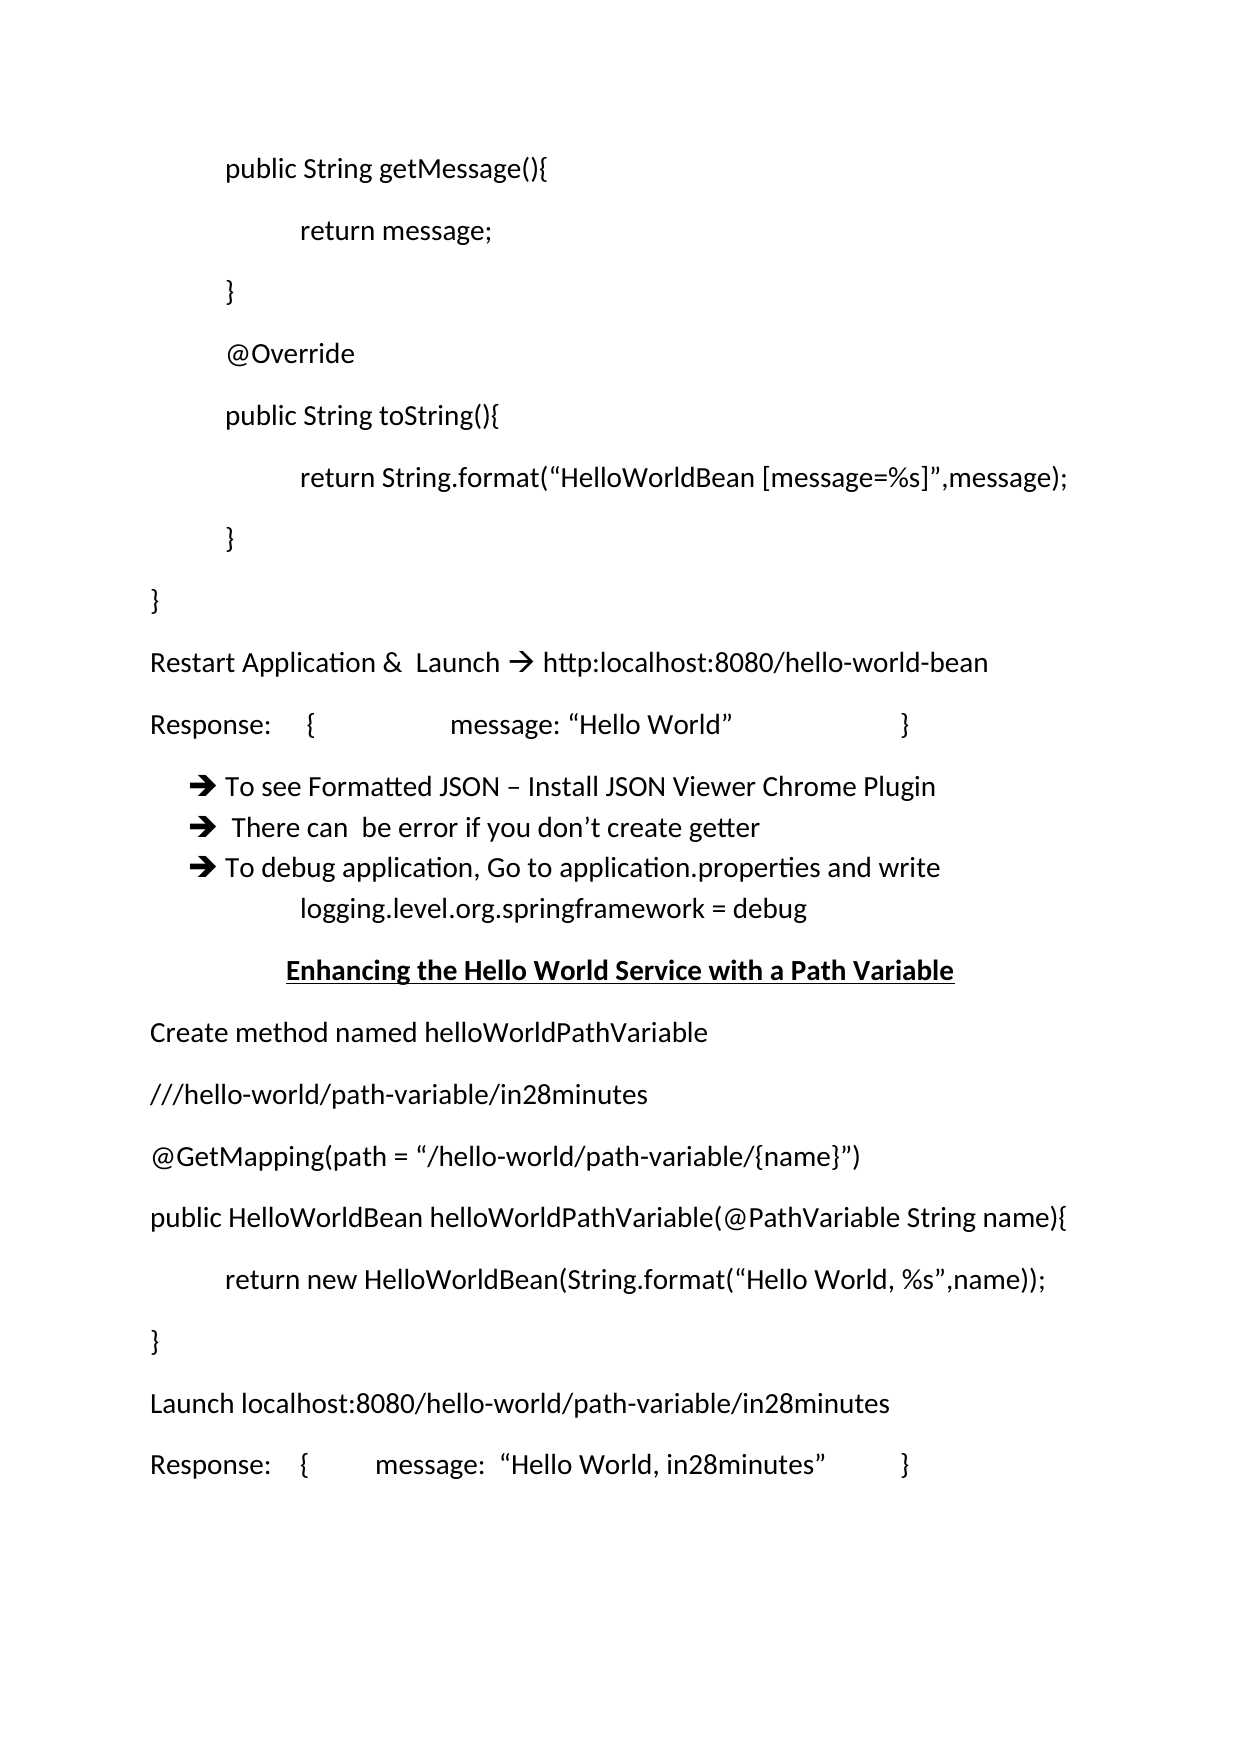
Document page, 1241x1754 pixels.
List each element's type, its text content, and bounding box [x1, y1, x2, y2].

text public HelloWorldBean helloWorldPathVariable(@PathVariable String name){ [150, 1199, 1090, 1235]
text Create method named helloWorldPathVariable [150, 1014, 1090, 1050]
text Response: { message: “Hello World, in28minutes” } [150, 1446, 1090, 1482]
text } [150, 273, 1090, 309]
text @Override [150, 335, 1090, 371]
text } [150, 582, 1090, 618]
text Enhancing the Hello World Service with a Path Variable [150, 952, 1090, 988]
text ///hello-world/path-variable/in28minutes [150, 1076, 1090, 1111]
text @GetMapping(path = “/hello-world/path-variable/{name}”) [150, 1138, 1090, 1173]
text return message; [150, 212, 1090, 247]
text return String.format(“HelloWorldBean [message=%s]”,message); [150, 459, 1090, 494]
list logging.level.org.springframework = debug [300, 891, 1090, 926]
text Restart Application & Launch http:localhost:8080/hello-world-bean [150, 644, 1090, 680]
text Launch localhost:8080/hello-world/path-variable/in28minutes [150, 1385, 1090, 1420]
text } [150, 521, 1090, 556]
text public String getMessage(){ [150, 150, 1090, 186]
list To debug application, Go to application.properties and write [187, 849, 1090, 885]
text Response: { message: “Hello World” } [150, 706, 1090, 742]
list There can be error if you don’t create getter [187, 809, 1090, 844]
list To see Formatted JSON – Install JSON Viewer Chrome Plugin [187, 768, 1090, 803]
text } [150, 1323, 1090, 1358]
text public String toString(){ [150, 397, 1090, 433]
text return new HelloWorldBean(String.format(“Hello World, %s”,name)); [150, 1261, 1090, 1297]
